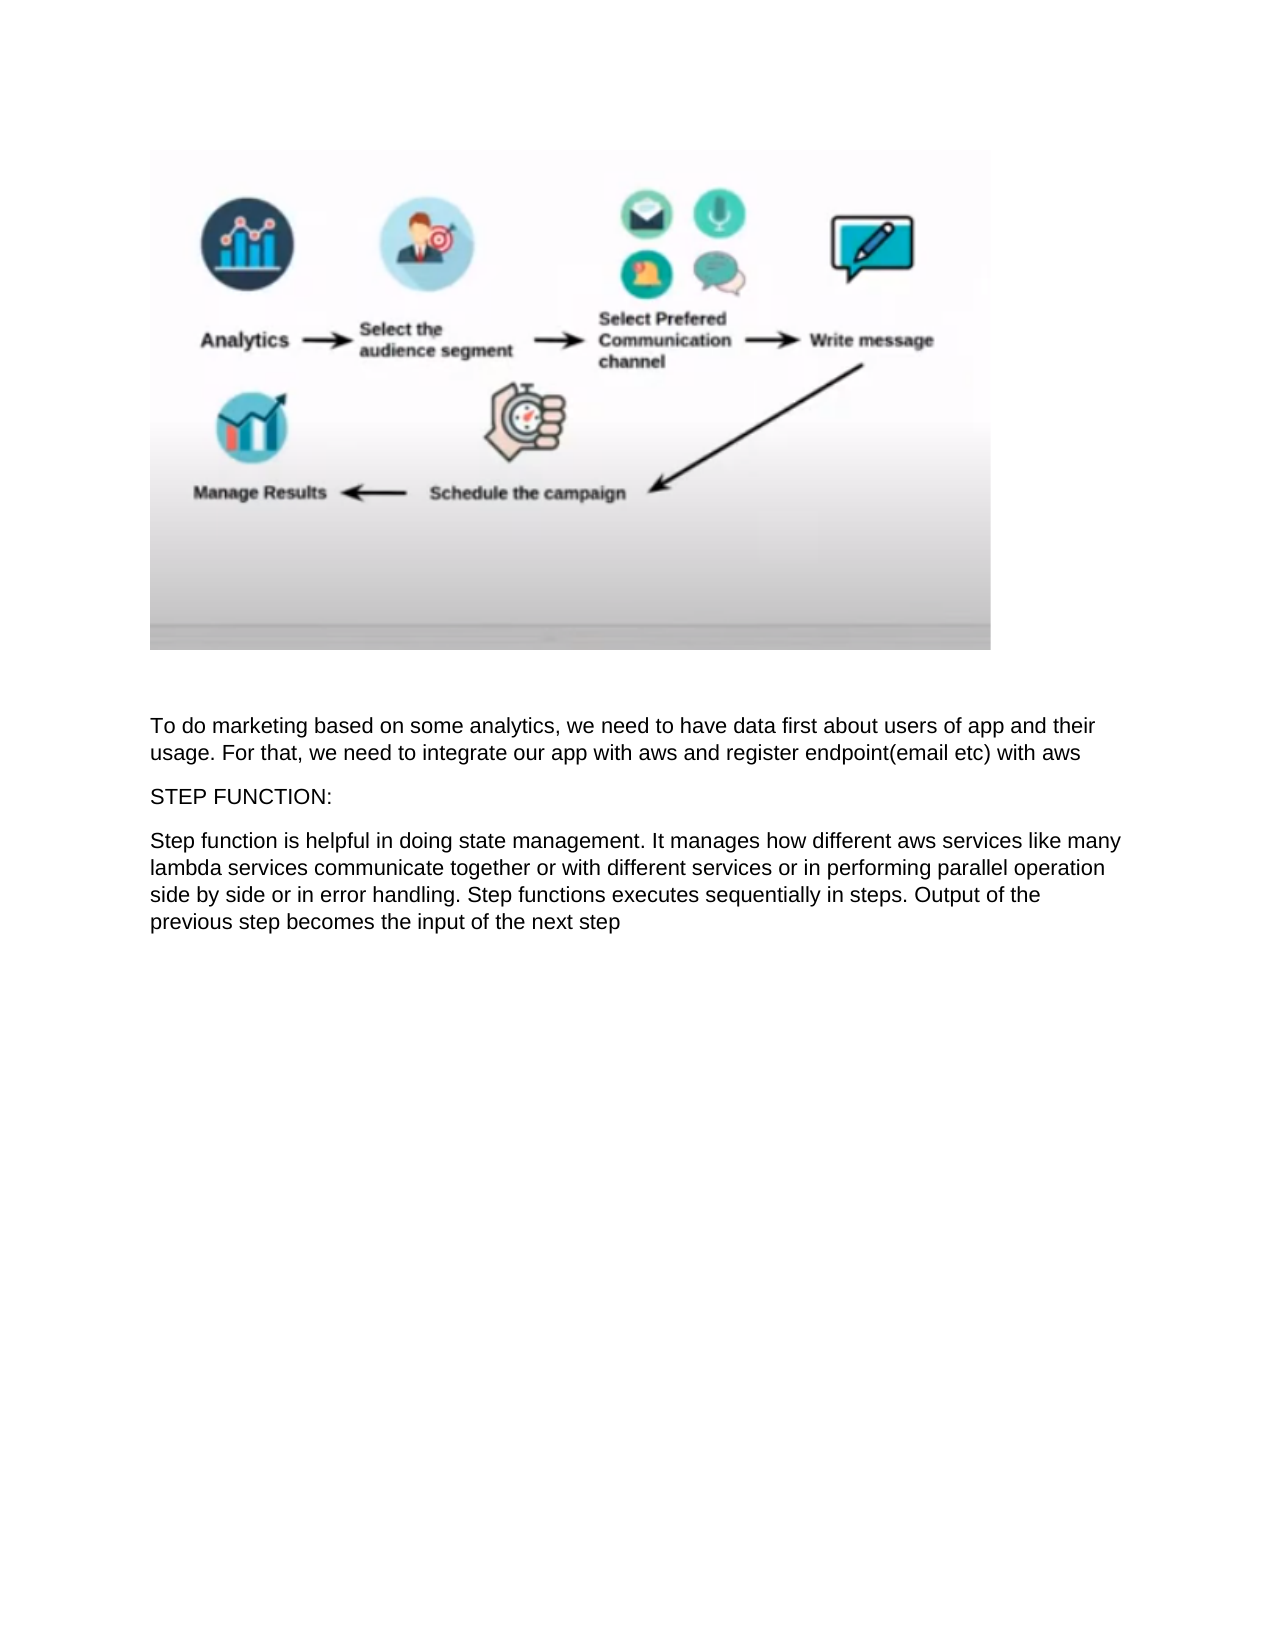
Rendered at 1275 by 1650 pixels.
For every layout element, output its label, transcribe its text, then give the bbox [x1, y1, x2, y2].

text STEP FUNCTION: [150, 784, 1125, 809]
text Step function is helpful in doing state management. It manages how different aws services like many lambda services communicate together or with different services or in performing parallel operation side by side or in error handling. Step functions executes sequentially in steps. Output of the previous step becomes the input of the next step [150, 828, 1125, 934]
text To do marketing based on some analytics, we need to have data first about users of app and their usage. For that, we need to integrate our app with aws and register endpoint(email etc) with aws [150, 713, 1125, 765]
picture [150, 150, 991, 650]
